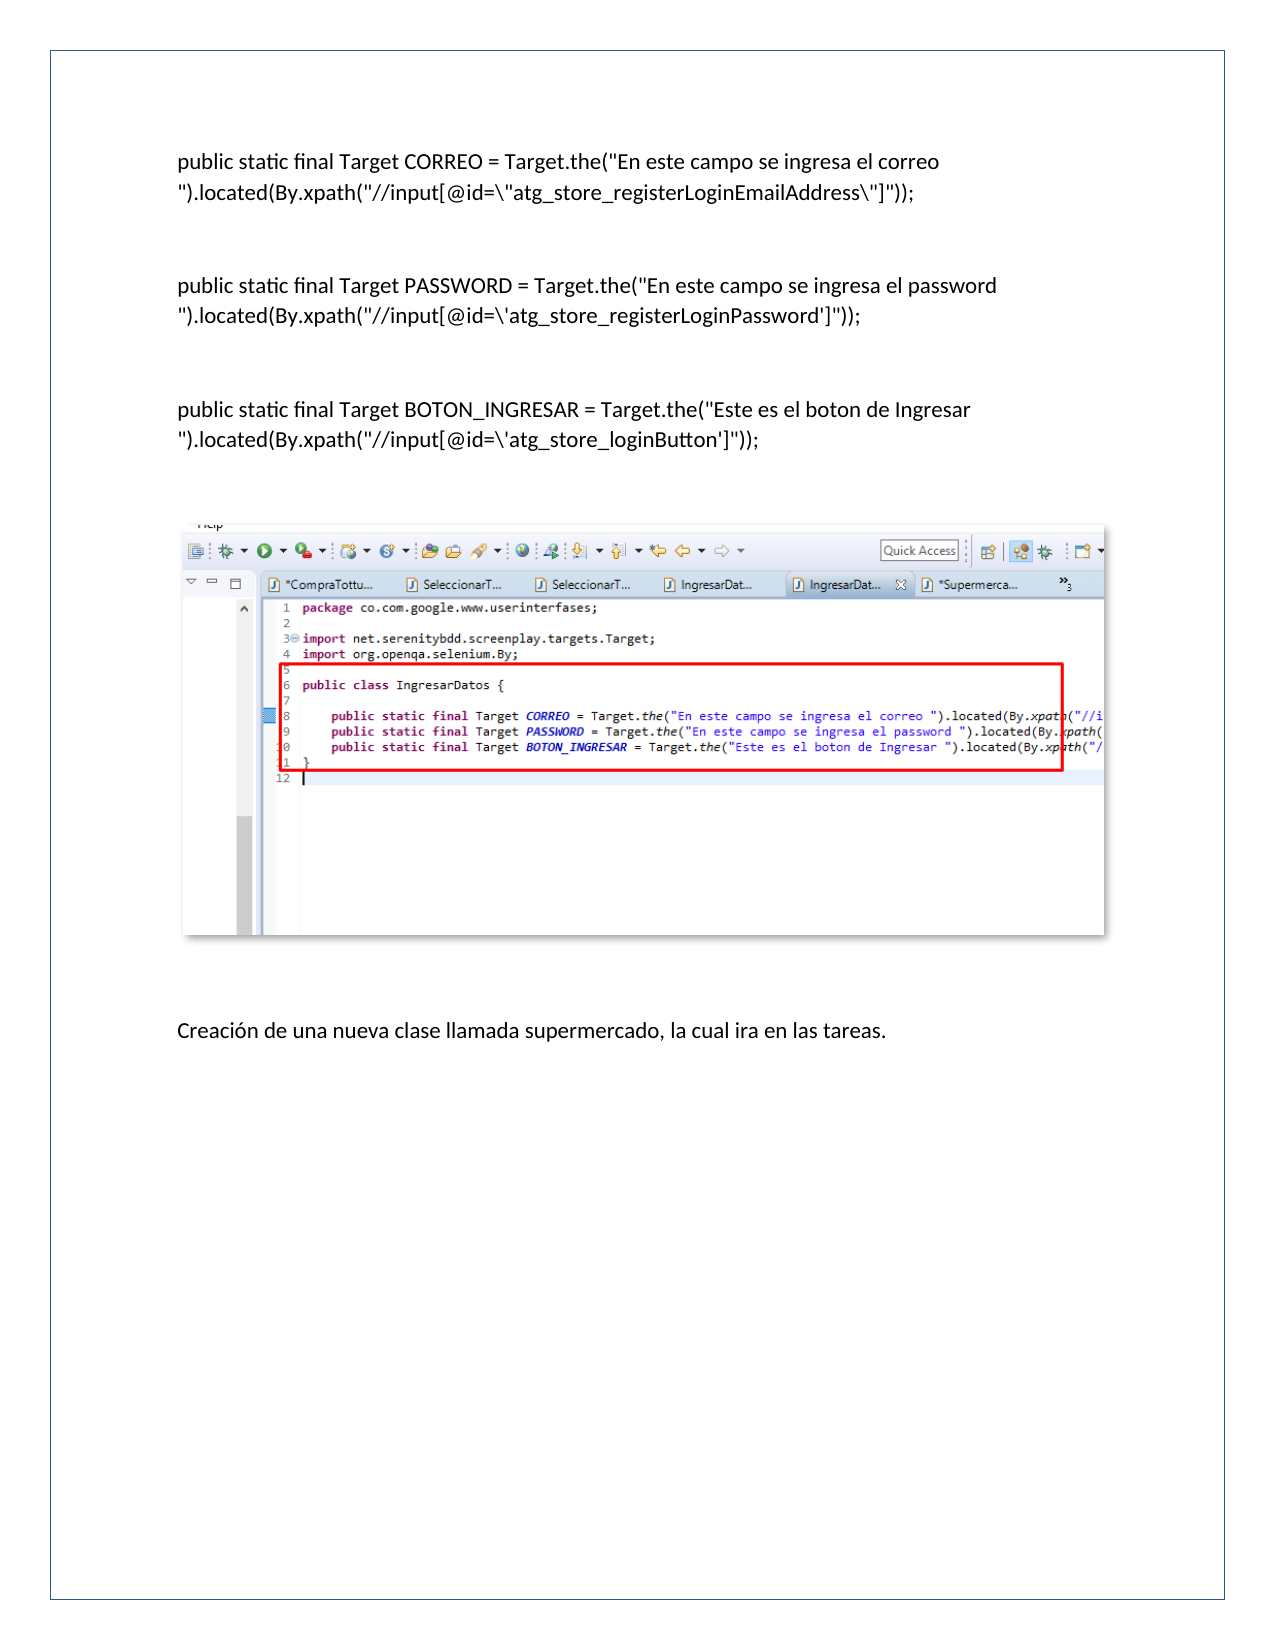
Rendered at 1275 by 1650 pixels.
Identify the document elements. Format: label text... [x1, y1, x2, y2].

picture [183, 525, 1104, 935]
text public static final Target CORREO = Target.the("En este campo se ingresa el correo ").located(By.xpath("//input[@id=\"atg_store_registerLoginEmailAddress\"]")); [177, 147, 1098, 206]
text public static final Target PASSWORD = Target.the("En este campo se ingresa el password ").located(By.xpath("//input[@id=\'atg_store_registerLoginPassword']")); [177, 271, 1098, 330]
text public static final Target BOTON_INGRESAR = Target.the("Este es el boton de Ingresar ").located(By.xpath("//input[@id=\'atg_store_loginButton']")); [177, 395, 1098, 454]
text Creación de una nueva clase llamada supermercado, la cual ira en las tareas. [177, 1016, 1098, 1044]
